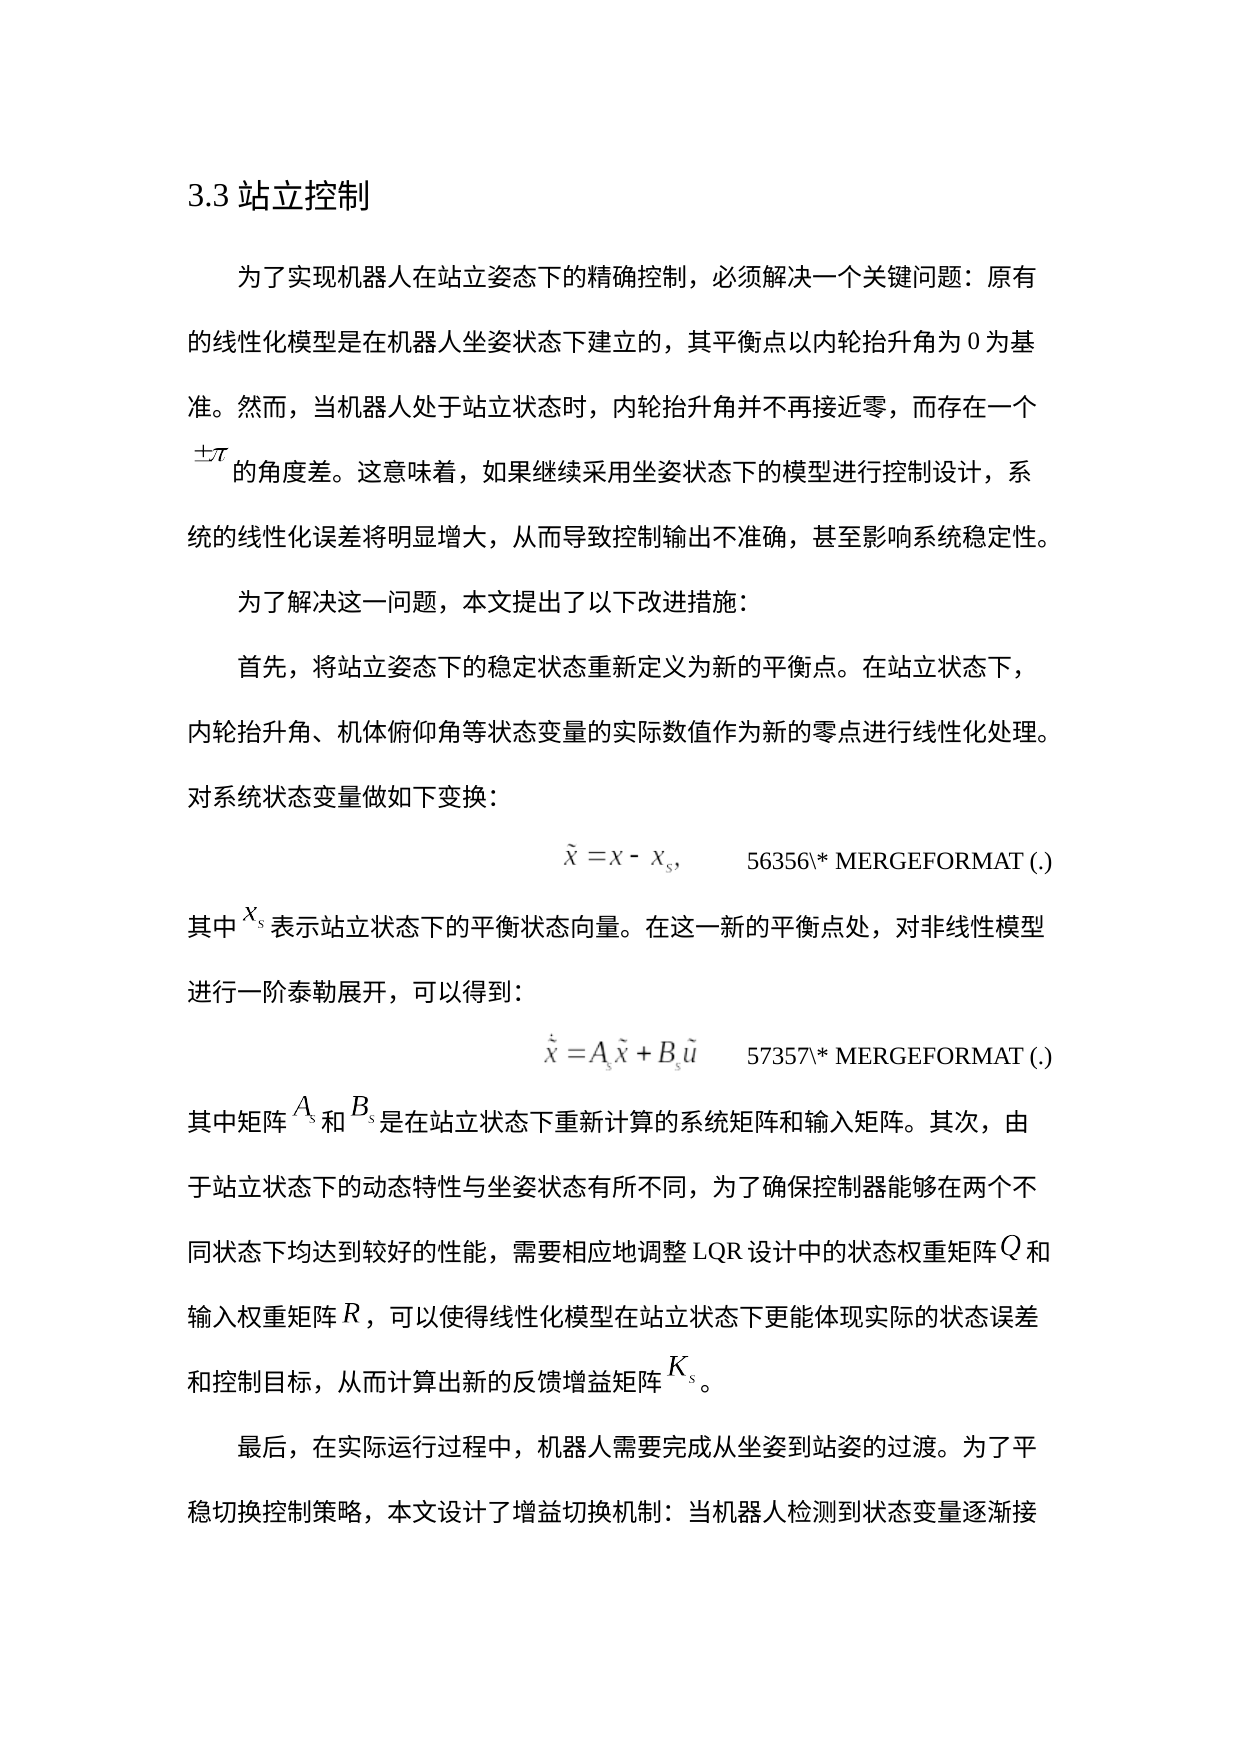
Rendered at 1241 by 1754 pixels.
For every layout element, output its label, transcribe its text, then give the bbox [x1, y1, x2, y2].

text 其中矩阵和是在站立状态下重新计算的系统矩阵和输入矩阵。其次，由于站立状态下的动态特性与坐姿状态有所不同，为了确保控制器能够在两个不同状态下均达到较好的性能，需要相应地调整LQR设计中的状态权重矩阵和输入权重矩阵，可以使得线性化模型在站立状态下更能体现实际的状态误差和控制目标，从而计算出新的反馈增益矩阵。 [187, 1088, 1053, 1413]
text 首先，将站立姿态下的稳定状态重新定义为新的平衡点。在站立状态下，内轮抬升角、机体俯仰角等状态变量的实际数值作为新的零点进行线性化处理。对系统状态变量做如下变换： [187, 633, 1053, 828]
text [187, 1413, 1053, 1543]
subtitle 站立控制 [187, 162, 1053, 227]
text 为了实现机器人在站立姿态下的精确控制，必须解决一个关键问题：原有的线性化模型是在机器人坐姿状态下建立的，其平衡点以内轮抬升角为0为基准。然而，当机器人处于站立状态时，内轮抬升角并不再接近零，而存在一个的角度差。这意味着，如果继续采用坐姿状态下的模型进行控制设计，系统的线性化误差将明显增大，从而导致控制输出不准确，甚至影响系统稳定性。 [187, 243, 1053, 568]
text 为了解决这一问题，本文提出了以下改进措施： [187, 568, 1053, 633]
text 其中表示站立状态下的平衡状态向量。在这一新的平衡点处，对非线性模型进行一阶泰勒展开，可以得到： [187, 893, 1053, 1023]
